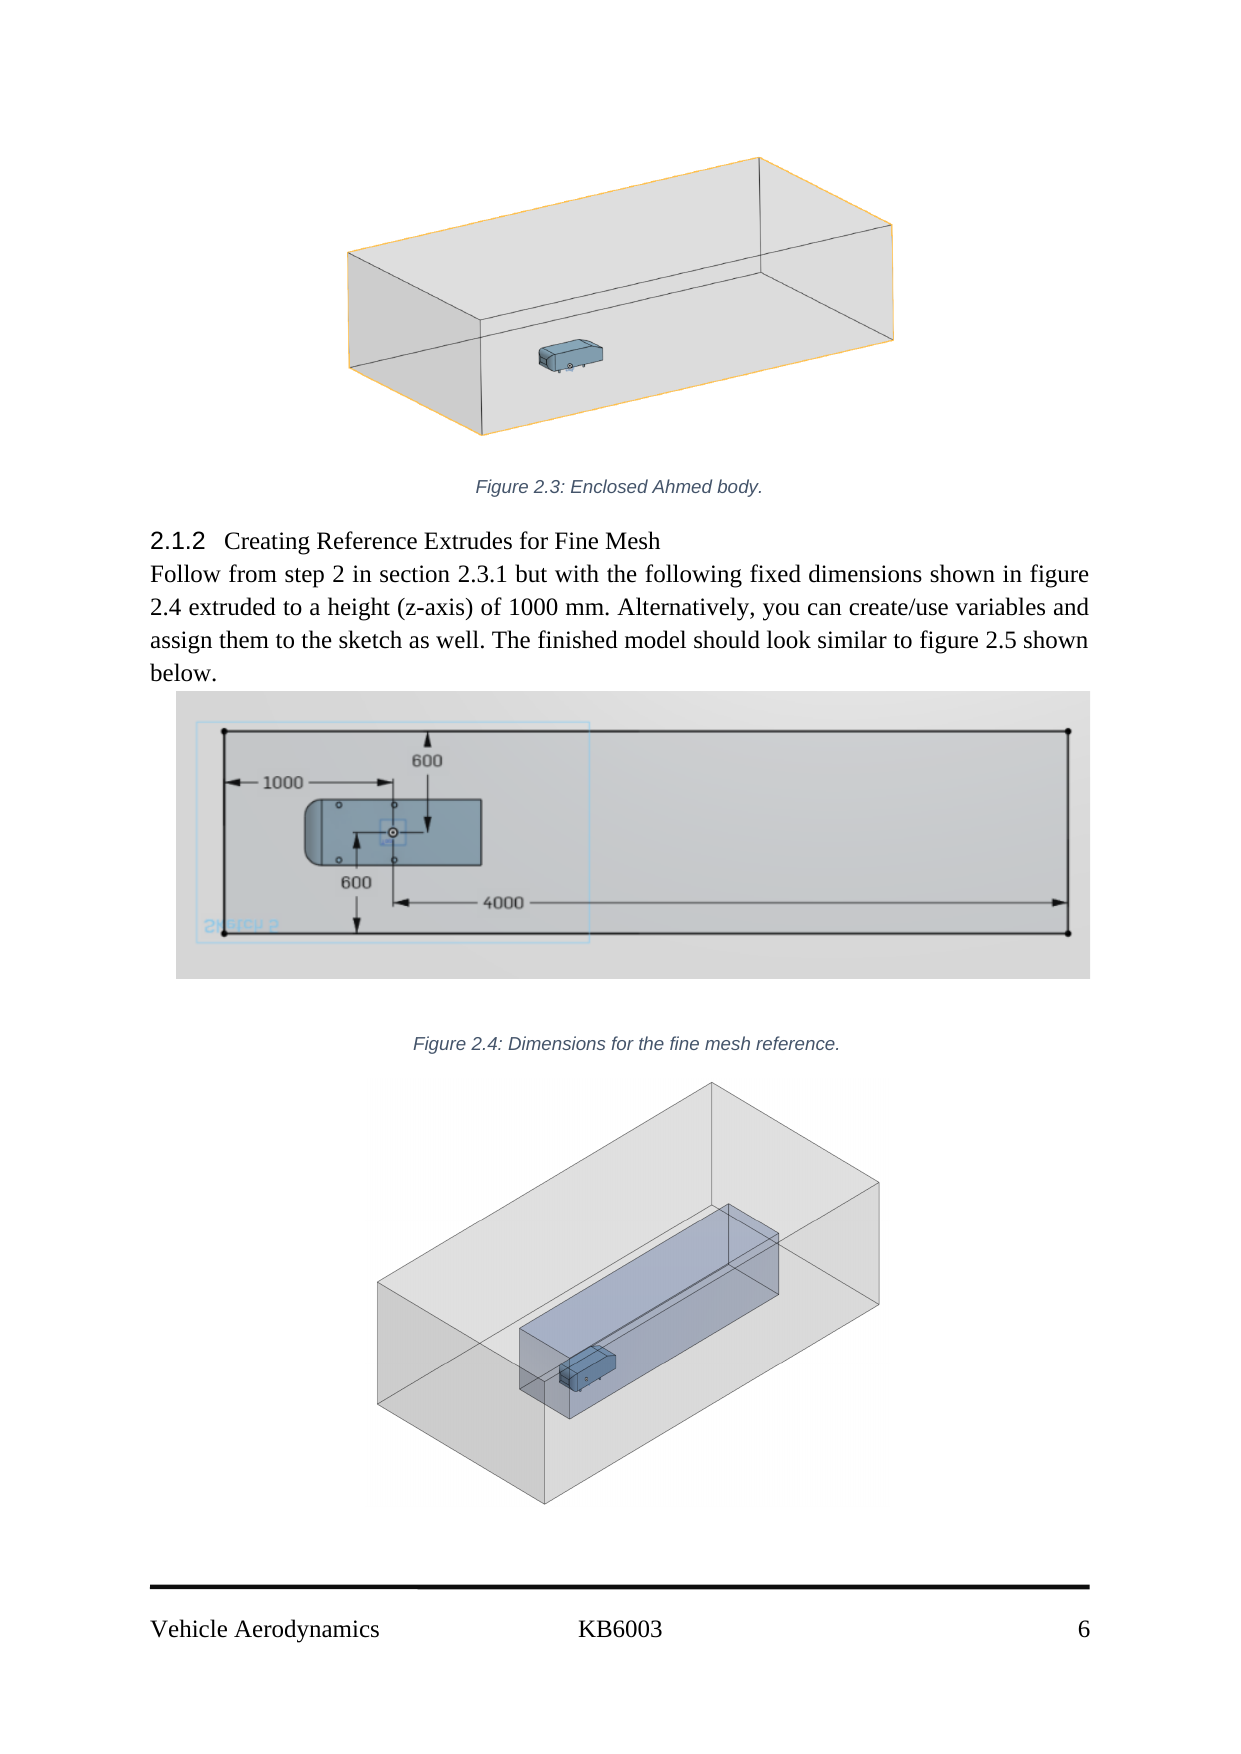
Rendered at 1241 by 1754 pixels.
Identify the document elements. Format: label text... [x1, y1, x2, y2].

text Follow from step 2 in section 2.3.1 but with the following fixed dimensions shown in figure 2.4 extruded to a height (z-axis) of 1000 mm. Alternatively, you can create/use variables and assign them to the sketch as well. The finished model should look similar to figure 2.5 shown below. [150, 559, 1090, 687]
table_header Figure 2.4: Dimensions for the fine mesh reference. [165, 691, 1090, 1078]
picture [334, 150, 907, 447]
picture [176, 691, 1091, 979]
text Figure 2.3: Enclosed Ahmed body. [150, 476, 1090, 498]
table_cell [165, 1079, 1090, 1561]
picture [365, 1078, 890, 1507]
subtitle Creating Reference Extrudes for Fine Mesh [150, 526, 1090, 555]
